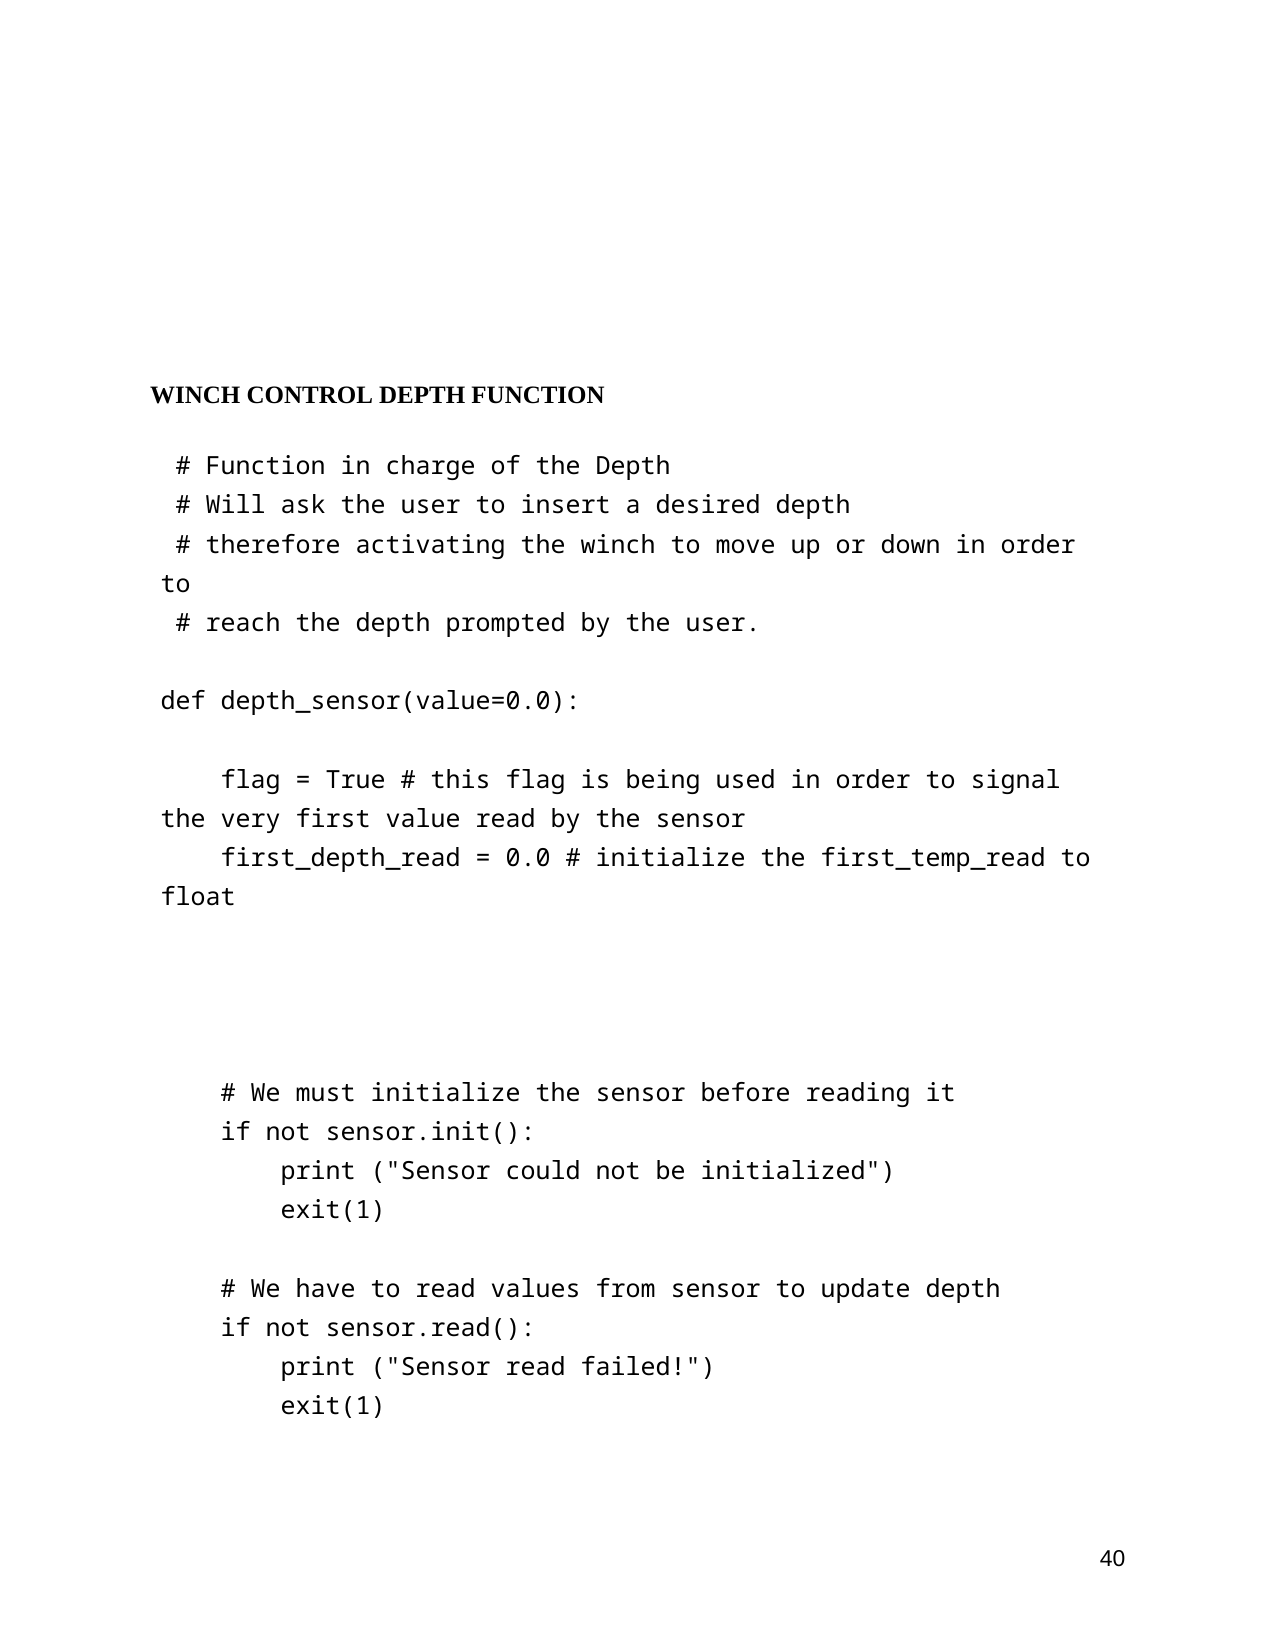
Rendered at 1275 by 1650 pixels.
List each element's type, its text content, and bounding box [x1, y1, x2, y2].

text WINCH CONTROL DEPTH FUNCTION [150, 380, 1125, 409]
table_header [150, 438, 1125, 1472]
